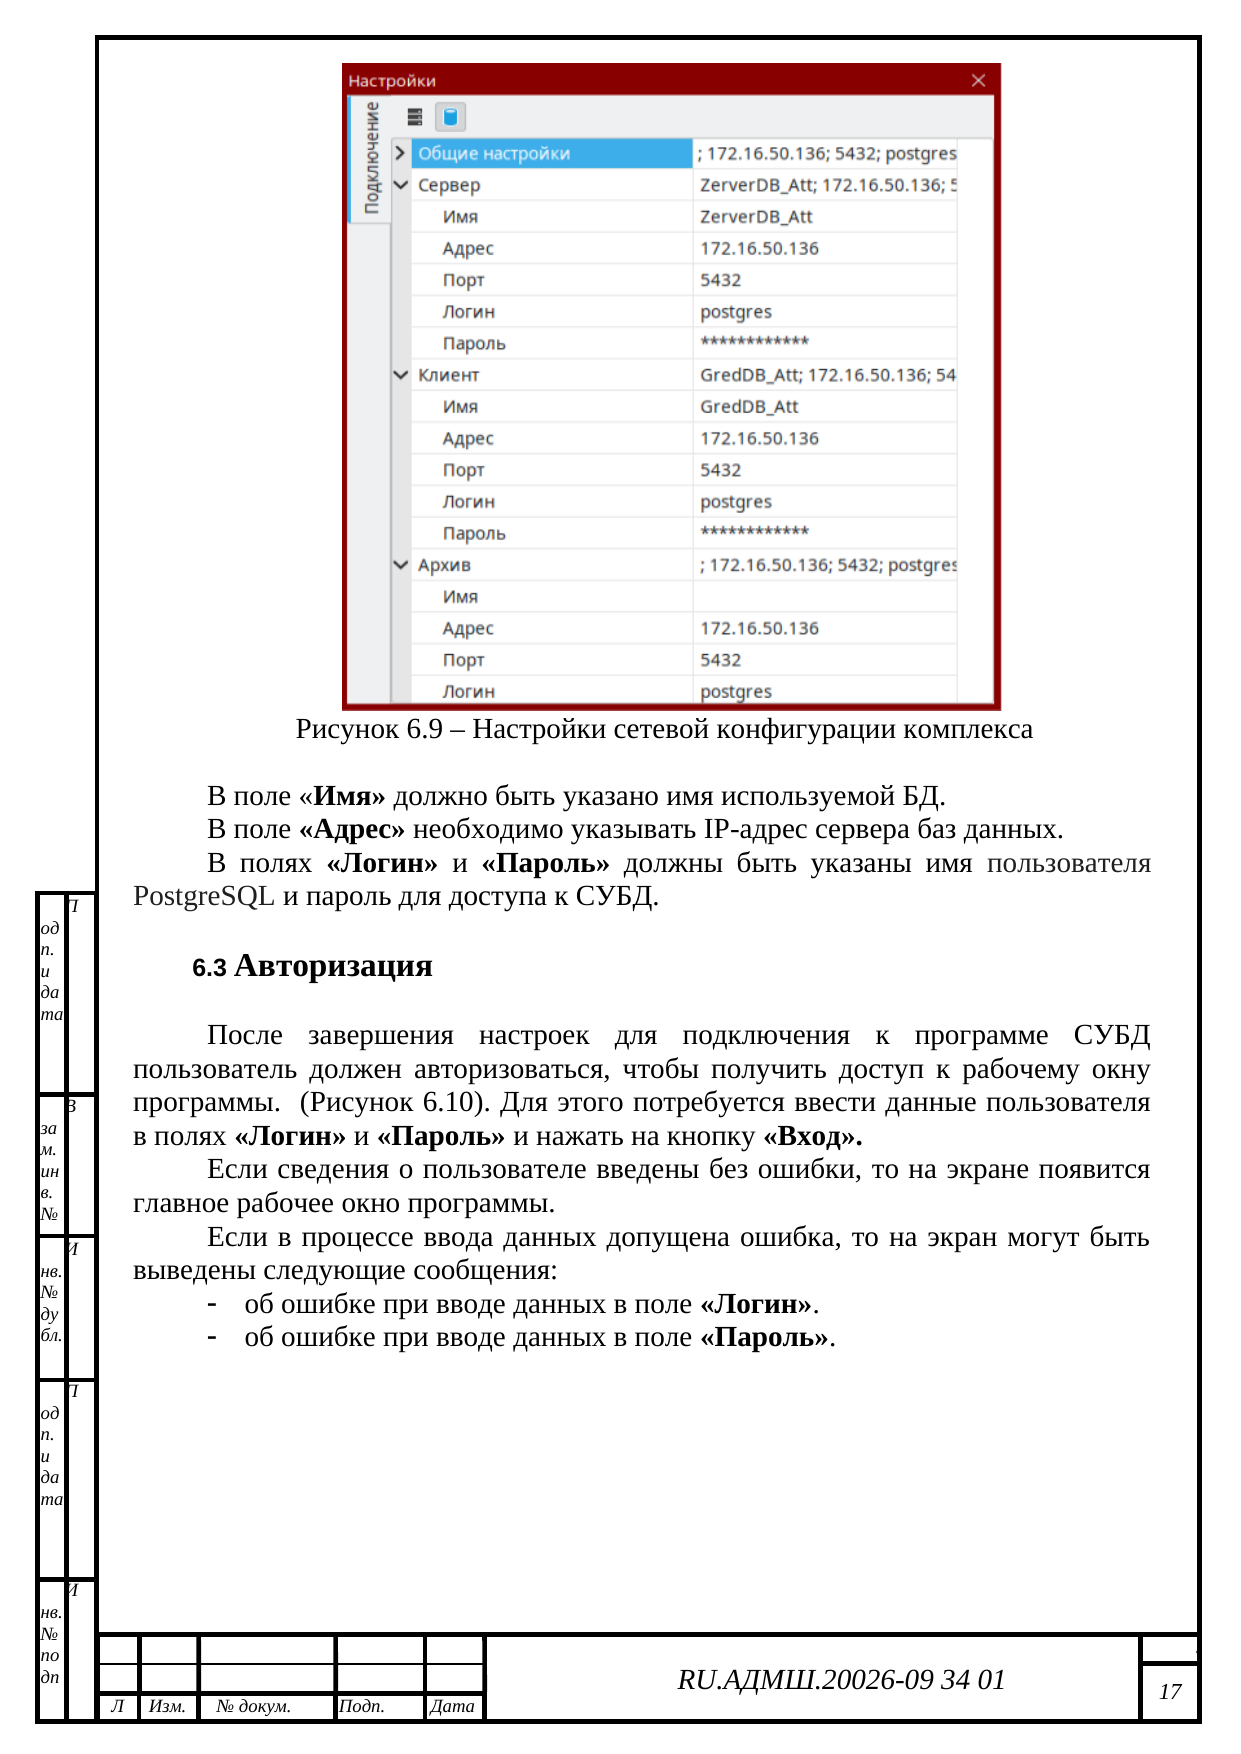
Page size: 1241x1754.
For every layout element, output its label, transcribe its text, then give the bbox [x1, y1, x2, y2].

list об ошибке при вводе данных в поле «Пароль». [207, 1319, 1152, 1353]
text В полях «Логин» и «Пароль» должны быть указаны имя пользователя PostgreSQL и пароль для доступа к СУБД. [133, 845, 1152, 912]
text В поле «Адрес» необходимо указывать IP-адрес сервера баз данных. [133, 811, 1152, 845]
text Если сведения о пользователе введены без ошибки, то на экране появится главное рабочее окно программы. [133, 1152, 1152, 1219]
subtitle Авторизация [133, 946, 1152, 984]
text Если в процессе ввода данных допущена ошибка, то на экран могут быть выведены следующие сообщения: [133, 1219, 1152, 1286]
text В поле «Имя» должно быть указано имя используемой БД. [133, 778, 1152, 811]
picture [342, 63, 1002, 711]
list об ошибке при вводе данных в поле «Логин». [207, 1286, 1152, 1319]
